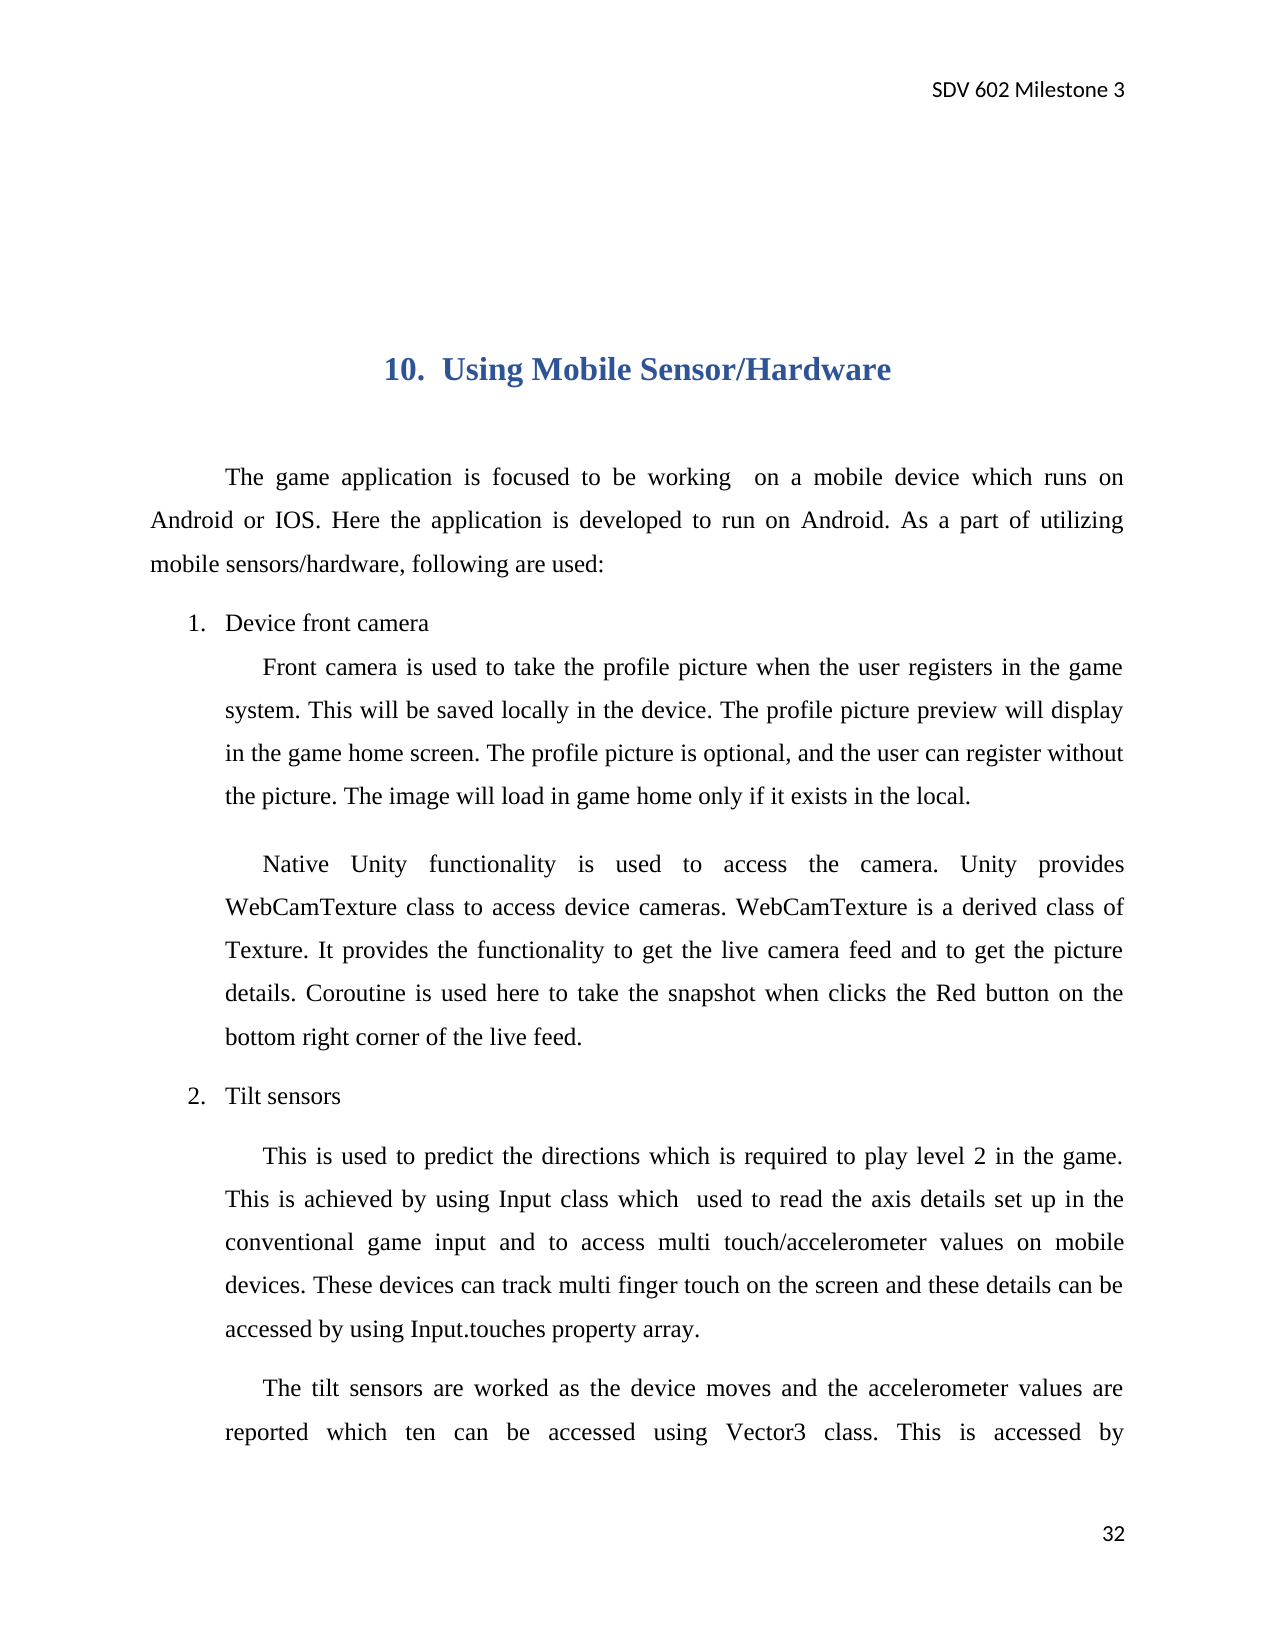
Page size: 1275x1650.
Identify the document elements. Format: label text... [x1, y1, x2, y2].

text The game application is focused to be working on a mobile device which runs on Android or IOS. Here the application is developed to run on Android. As a part of utilizing mobile sensors/hardware, following are used: [150, 462, 1125, 577]
subtitle 10. Using Mobile Sensor/Hardware [150, 349, 1125, 387]
list Front camera is used to take the profile picture when the user registers in the game system. This will be saved locally in the device. The profile picture preview will display in the game home screen. The profile picture is optional, and the user can register without the picture. The image will load in game home only if it exists in the local. [225, 652, 1125, 810]
text This is used to predict the directions which is required to play level 2 in the game. This is achieved by using Input class which used to read the axis details set up in the conventional game input and to access multi touch/accelerometer values on mobile devices. These devices can track multi finger touch on the screen and these details can be accessed by using Input.touches property array. [225, 1141, 1125, 1342]
list Tilt sensors [187, 1081, 1125, 1110]
list Native Unity functionality is used to access the camera. Unity provides WebCamTexture class to access device cameras. WebCamTexture is a derived class of Texture. It provides the functionality to get the live camera feed and to get the picture details. Coroutine is used here to take the snapshot when clicks the Red button on the bottom right corner of the live feed. [225, 849, 1125, 1050]
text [225, 1373, 1125, 1445]
list Device front camera [187, 608, 1125, 637]
